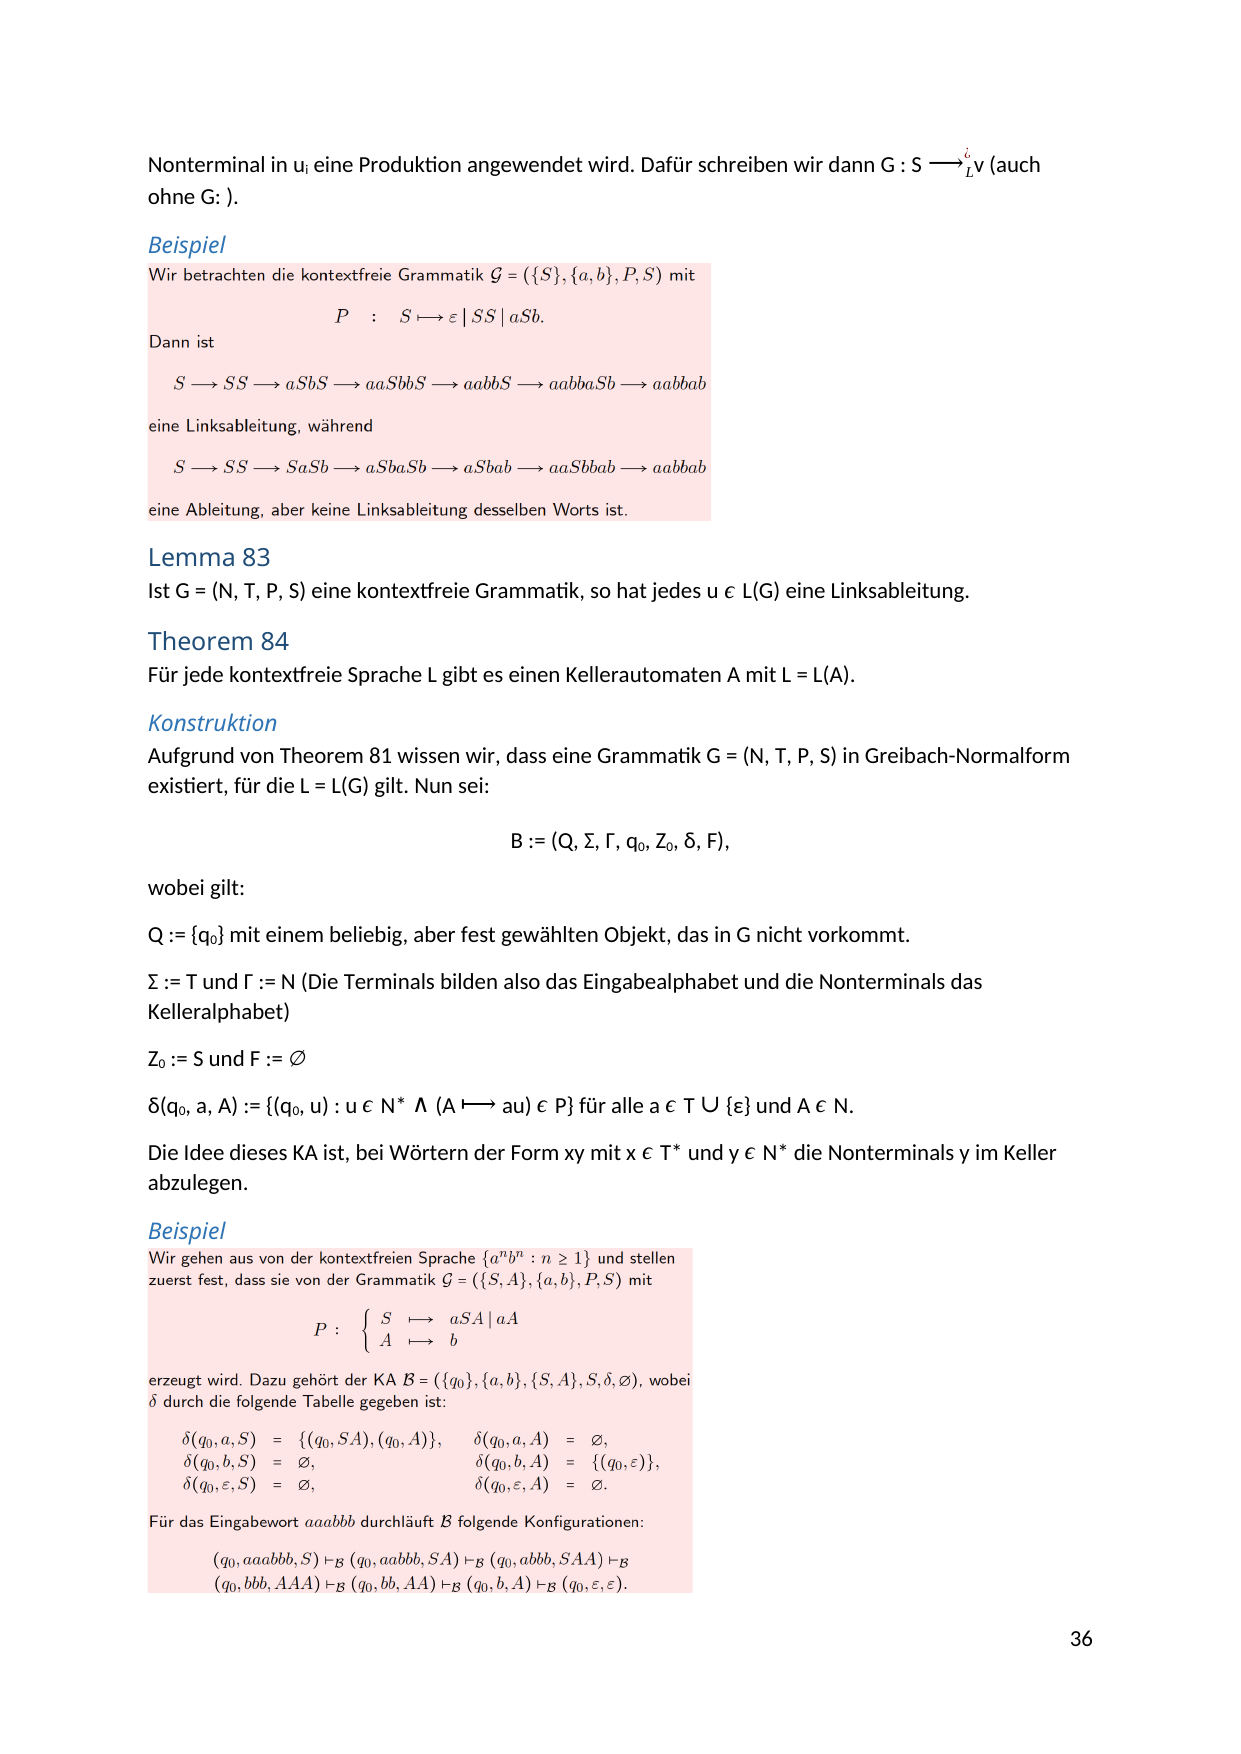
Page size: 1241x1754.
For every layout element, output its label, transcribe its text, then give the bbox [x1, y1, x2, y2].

text Σ := T und Γ := N (Die Terminals bilden also das Eingabealphabet und die Nonterminals das Kelleralphabet) [148, 967, 1093, 1025]
text Q := {q0} mit einem beliebig, aber fest gewählten Objekt, das in G nicht vorkommt. [148, 920, 1093, 948]
picture [147, 1248, 693, 1593]
subtitle Beispiel [148, 229, 1093, 261]
subtitle Konstruktion [148, 707, 1093, 738]
text Ist G = (N, T, P, S) eine kontextfreie Grammatik, so hat jedes u L(G) eine Linksableitung. [148, 576, 1093, 604]
text Aufgrund von Theorem 81 wissen wir, dass eine Grammatik G = (N, T, P, S) in Greibach-Normalform existiert, für die L = L(G) gilt. Nun sei: [148, 741, 1093, 799]
picture [147, 263, 712, 521]
subtitle Beispiel [148, 1215, 1093, 1246]
subtitle Lemma 83 [148, 540, 1093, 574]
subtitle Theorem 84 [148, 623, 1093, 657]
text Die Idee dieses KA ist, bei Wörtern der Form xy mit x T* und y N* die Nonterminals y im Keller abzulegen. [148, 1138, 1093, 1196]
text Für jede kontextfreie Sprache L gibt es einen Kellerautomaten A mit L = L(A). [148, 660, 1093, 688]
text δ(q0, a, A) := {(q0, u) : u N* (A au) P} für alle a T {ε} und A N. [148, 1091, 1093, 1119]
text wobei gilt: [148, 873, 1093, 901]
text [148, 148, 1093, 210]
text Z0 := S und F := [148, 1044, 1093, 1072]
text B := (Q, Σ, Γ, q0, Z0, δ, F), [148, 826, 1093, 854]
